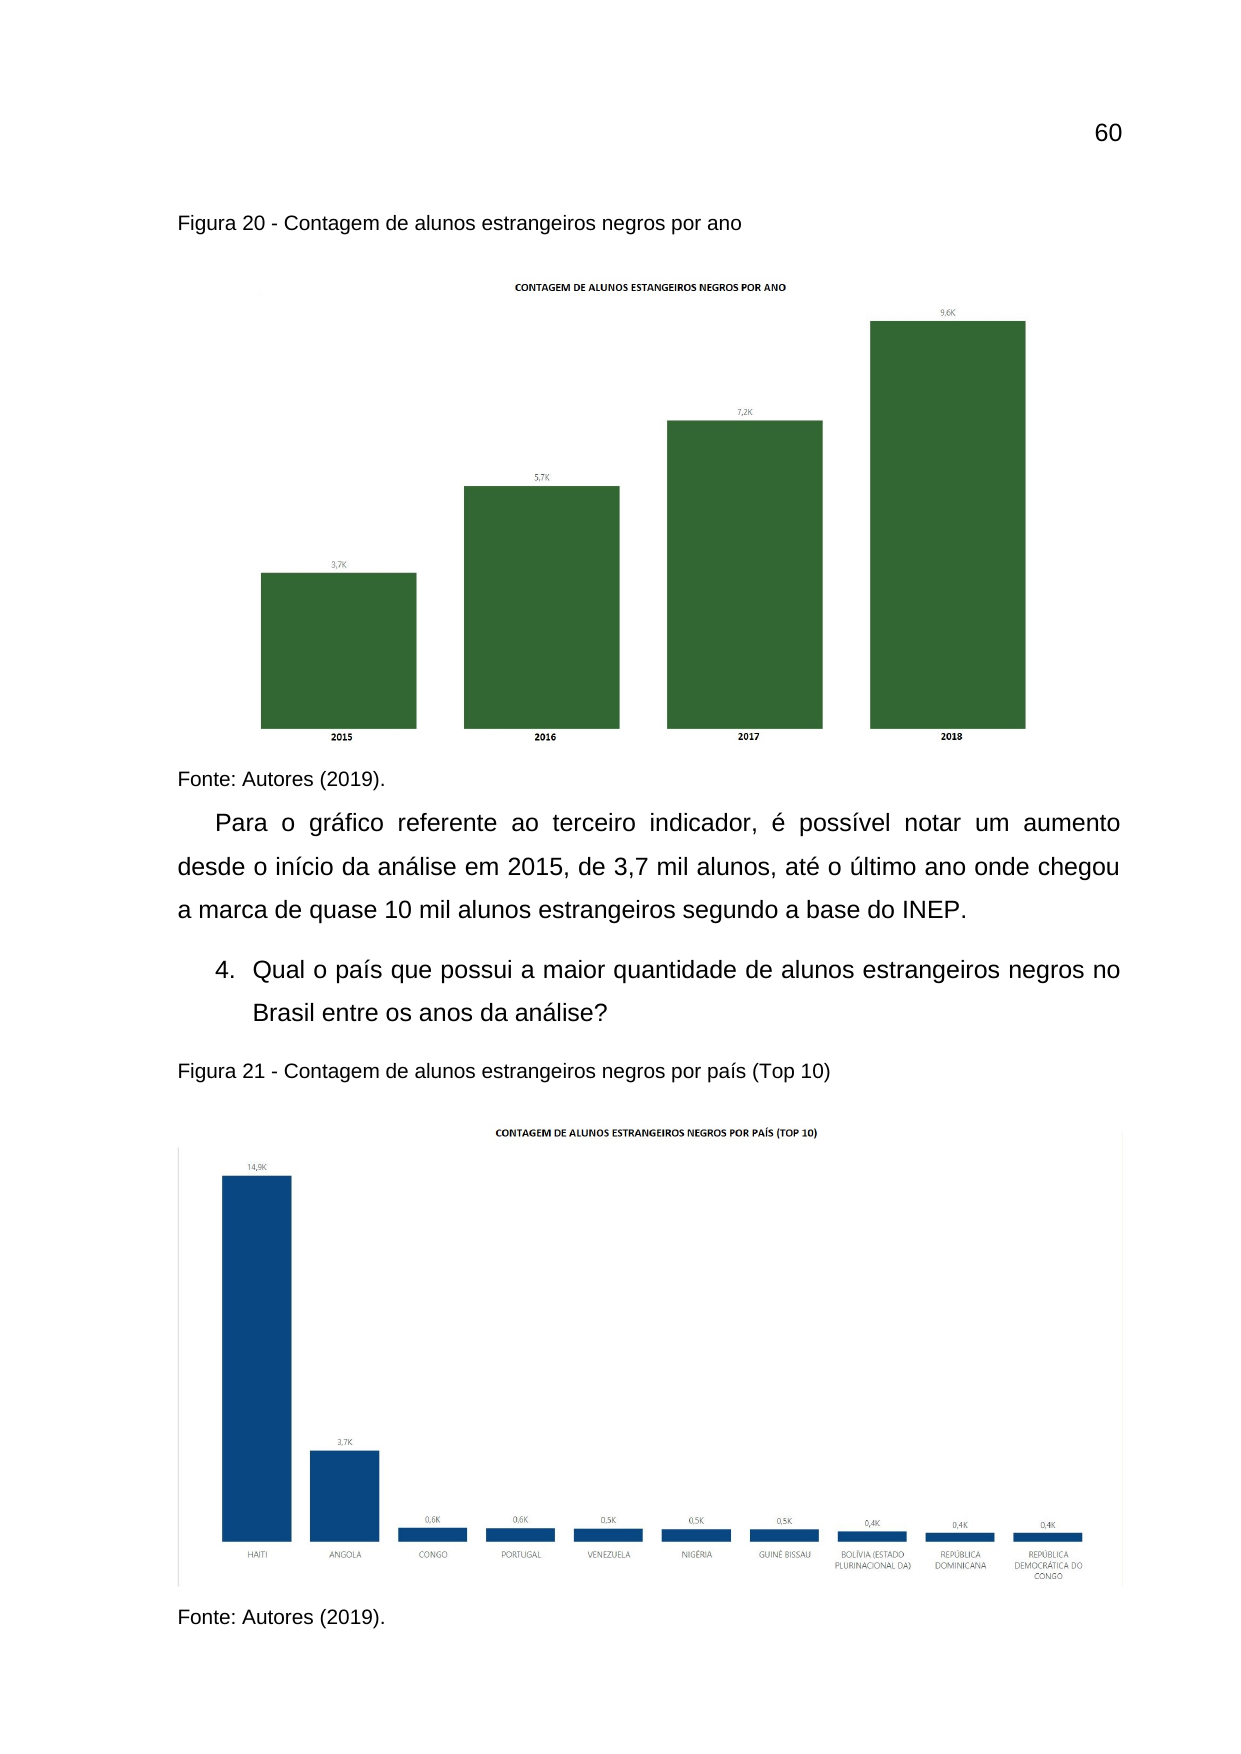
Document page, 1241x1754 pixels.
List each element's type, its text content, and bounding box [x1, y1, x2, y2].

text Figura 20 - Contagem de alunos estrangeiros negros por ano [177, 211, 1122, 234]
text Fonte: Autores (2019). [177, 1604, 1122, 1628]
picture [177, 252, 1117, 750]
text Para o gráfico referente ao terceiro indicador, é possível notar um aumento desde o início da análise em 2015, de 3,7 mil alunos, até o último ano onde chegou a marca de quase 10 mil alunos estrangeiros segundo a base do INEP. [177, 808, 1122, 923]
picture [177, 1100, 1123, 1587]
text Fonte: Autores (2019). [177, 767, 1122, 791]
text Figura 21 - Contagem de alunos estrangeiros negros por país (Top 10) [177, 1059, 1122, 1083]
list Qual o país que possui a maior quantidade de alunos estrangeiros negros no Brasil entre os anos da análise? [215, 955, 1122, 1027]
